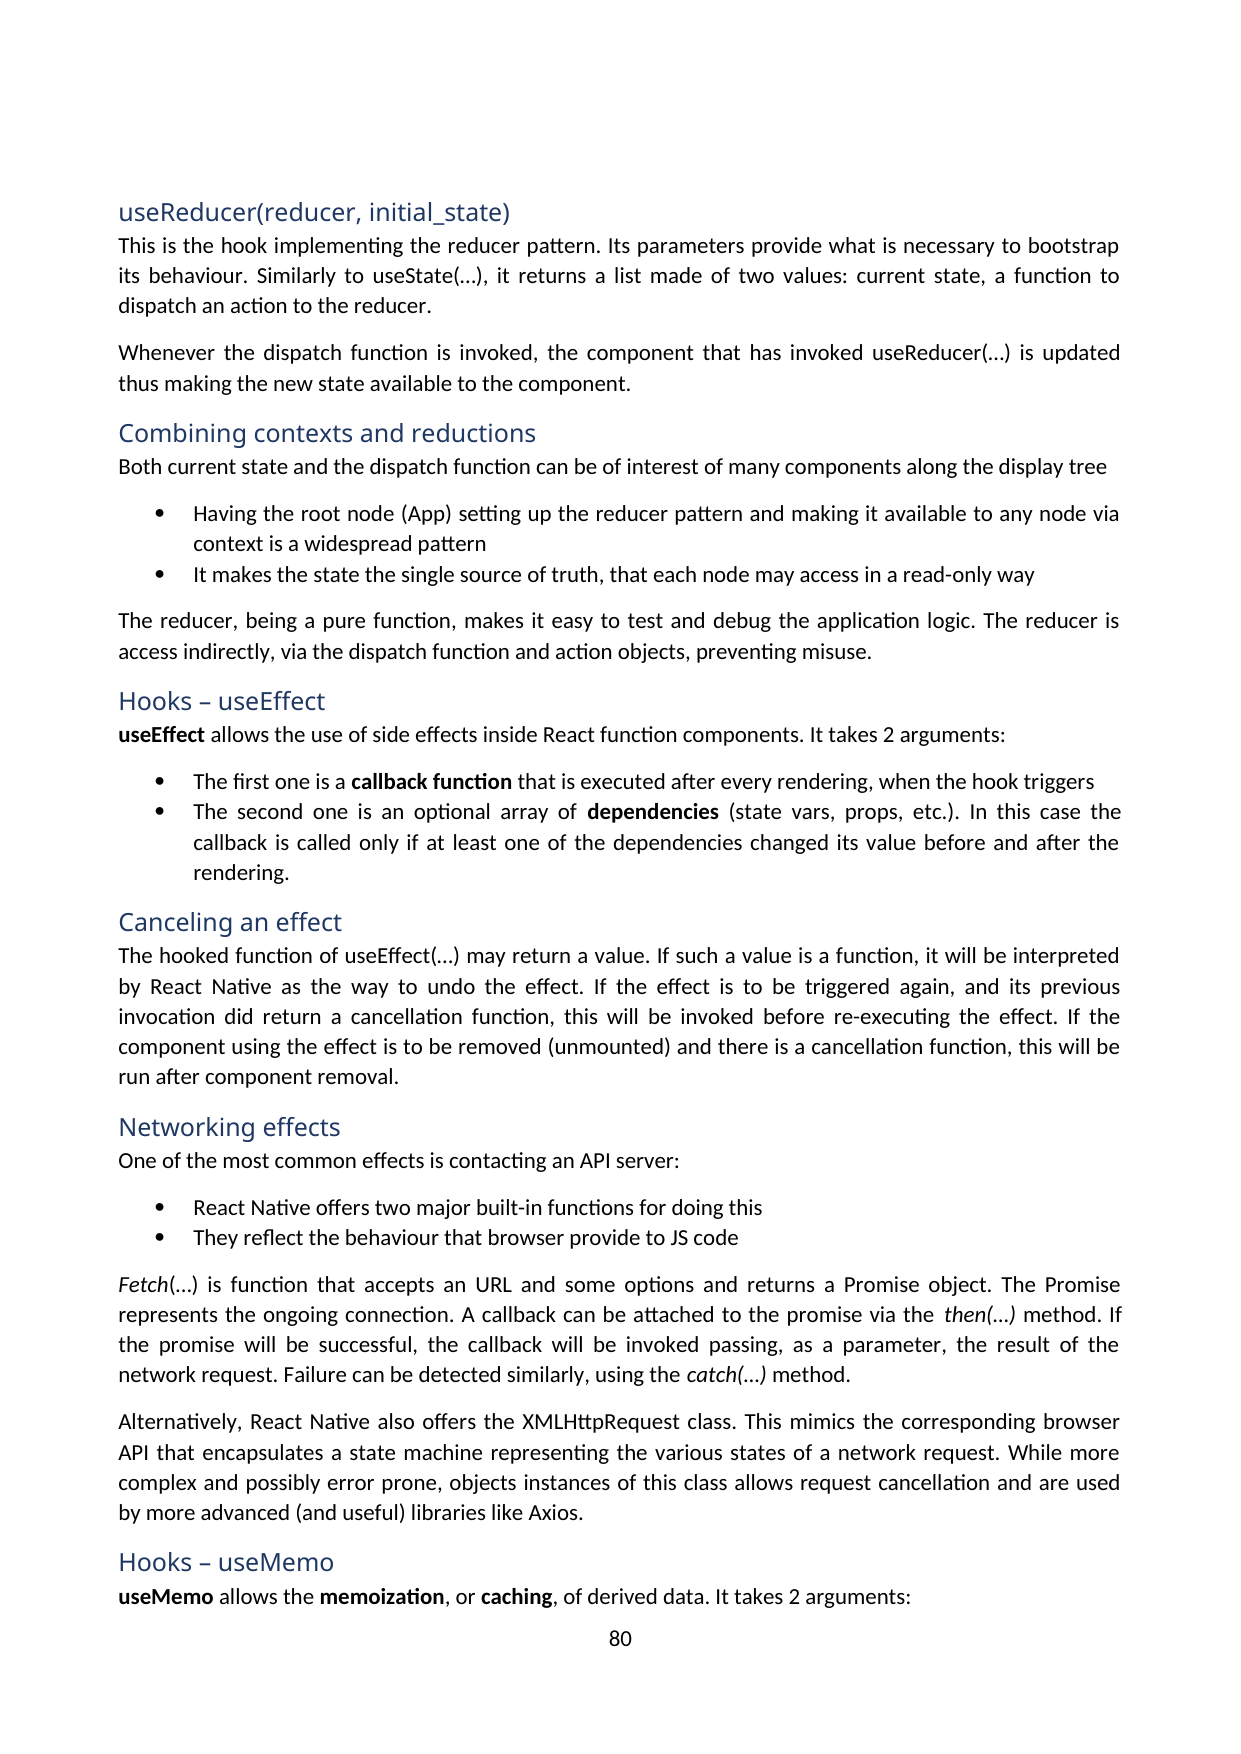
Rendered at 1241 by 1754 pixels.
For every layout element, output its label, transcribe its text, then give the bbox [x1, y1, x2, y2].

text Whenever the dispatch function is invoked, the component that has invoked useReducer(…) is updated thus making the new state available to the component. [118, 338, 1122, 397]
list React Native offers two major built-in functions for doing this [156, 1193, 1122, 1221]
subtitle Combining contexts and reductions [118, 416, 1122, 450]
text Alternatively, React Native also offers the XMLHttpRequest class. This mimics the corresponding browser API that encapsulates a state machine representing the various states of a network request. While more complex and possibly error prone, objects instances of this class allows request cancellation and are used by more advanced (and useful) libraries like Axios. [118, 1407, 1122, 1526]
text This is the hook implementing the reducer pattern. Its parameters provide what is necessary to bootstrap its behaviour. Similarly to useState(…), it returns a list made of two values: current state, a function to dispatch an action to the reducer. [118, 231, 1122, 320]
list The first one is a callback function that is executed after every rendering, when the hook triggers [156, 767, 1122, 795]
subtitle Canceling an effect [118, 905, 1122, 939]
list Having the root node (App) setting up the reducer pattern and making it available to any node via context is a widespread pattern [156, 499, 1122, 557]
text The hooked function of useEffect(…) may return a value. If such a value is a function, it will be interpreted by React Native as the way to undo the effect. If the effect is to be triggered again, and its previous invocation did return a cancellation function, this will be invoked before re-executing the effect. If the component using the effect is to be removed (unmounted) and there is a cancellation function, this will be run after component removal. [118, 942, 1122, 1090]
list It makes the state the single source of truth, that each node may access in a read-only way [156, 560, 1122, 588]
subtitle Hooks – useMemo [118, 1545, 1122, 1579]
text Fetch(…) is function that accepts an URL and some options and returns a Promise object. The Promise represents the ongoing connection. A callback can be attached to the promise via the then(…) method. If the promise will be successful, the callback will be invoked passing, as a parameter, the result of the network request. Failure can be detected similarly, using the catch(…) method. [118, 1270, 1122, 1389]
subtitle Hooks – useEffect [118, 684, 1122, 718]
subtitle Networking effects [118, 1109, 1122, 1143]
text useEffect allows the use of side effects inside React function components. It takes 2 arguments: [118, 720, 1122, 748]
text useMemo allows the memoization, or caching, of derived data. It takes 2 arguments: [118, 1582, 1122, 1610]
text One of the most common effects is contacting an API server: [118, 1146, 1122, 1174]
list The second one is an optional array of dependencies (state vars, props, etc.). In this case the callback is called only if at least one of the dependencies changed its value before and after the rendering. [156, 797, 1122, 886]
text Both current state and the dispatch function can be of interest of many components along the display tree [118, 452, 1122, 480]
text The reducer, being a pure function, makes it easy to test and debug the application logic. The reducer is access indirectly, via the dispatch function and action objects, preventing misuse. [118, 607, 1122, 665]
subtitle useReducer(reducer, initial_state) [118, 194, 1122, 228]
list They reflect the behaviour that browser provide to JS code [156, 1223, 1122, 1251]
